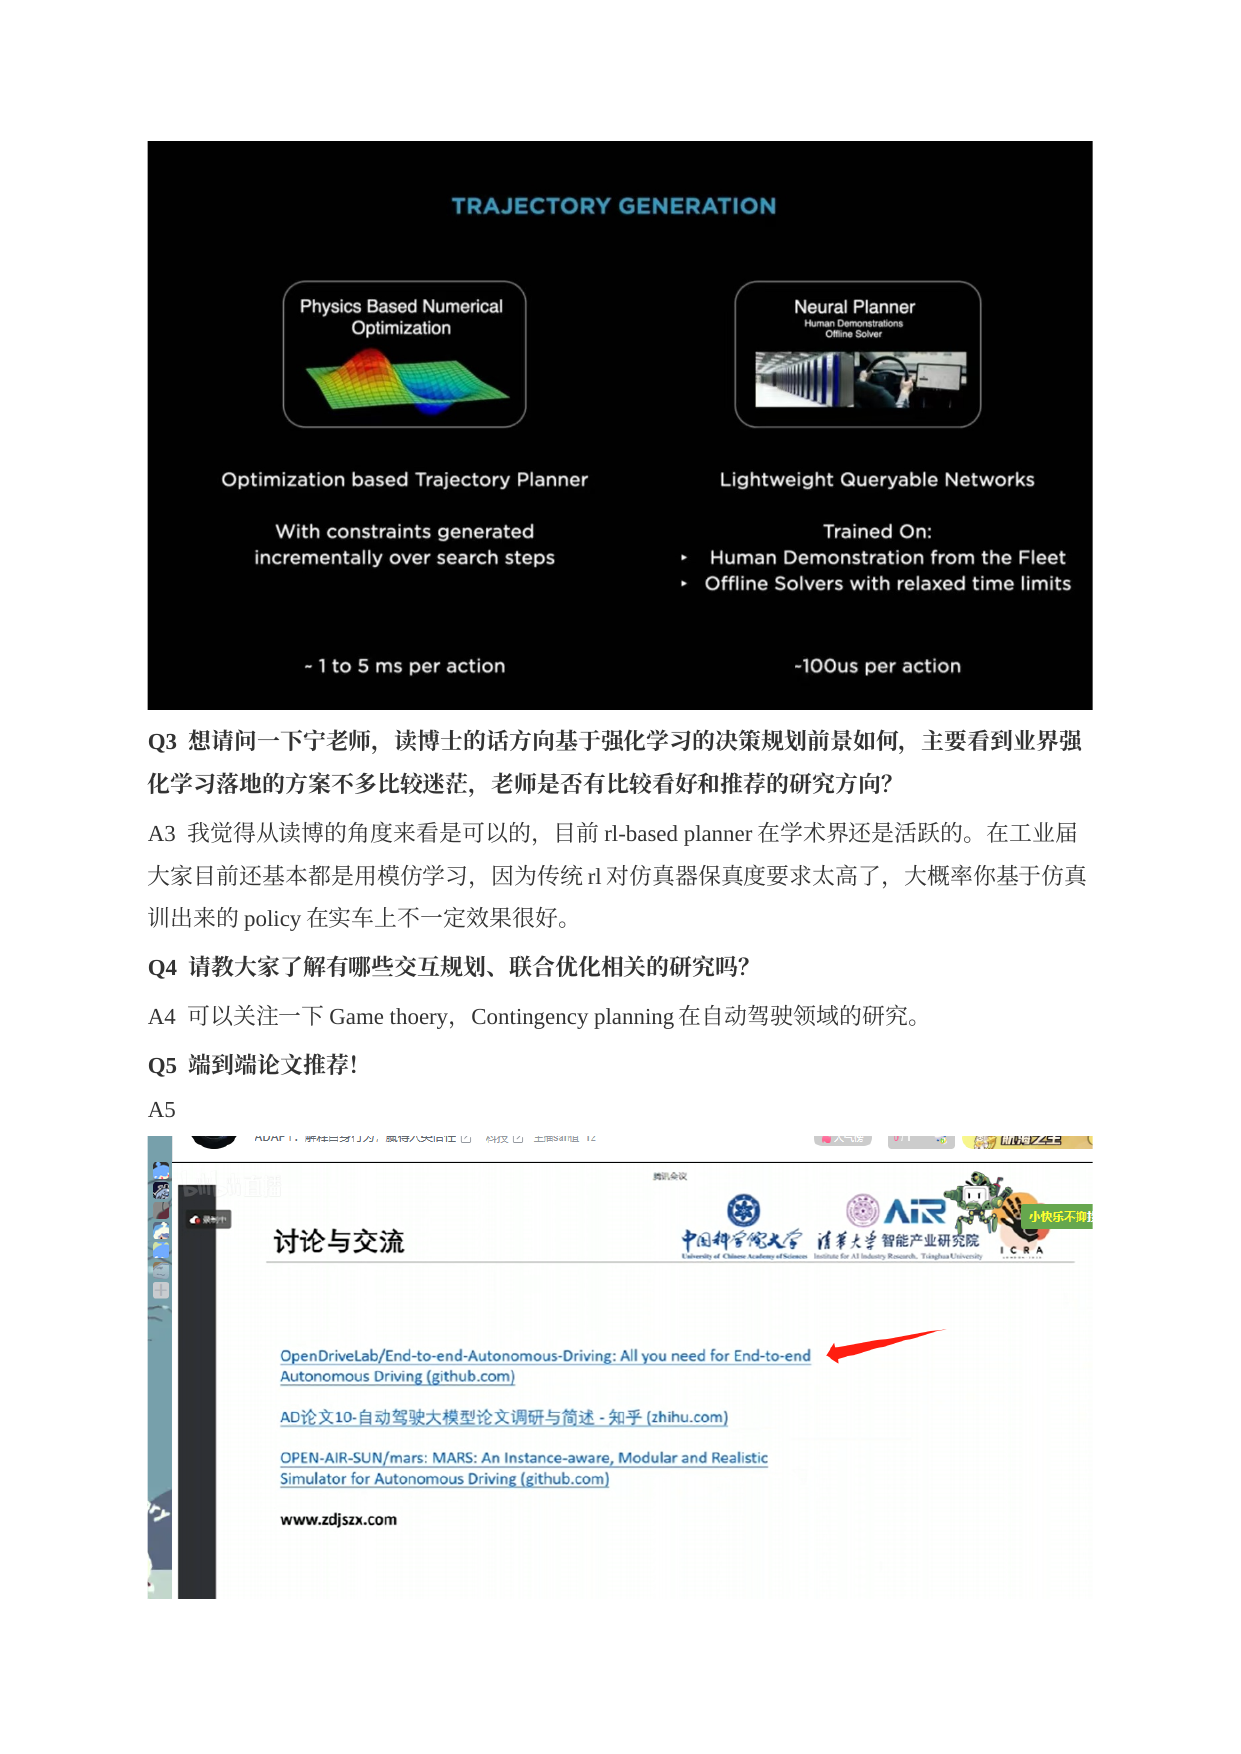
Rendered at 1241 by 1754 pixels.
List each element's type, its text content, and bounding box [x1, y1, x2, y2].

list A5 [148, 1096, 1093, 1123]
list A4 可以关注一下Game thoery，Contingency planning在自动驾驶领域的研究。 [148, 998, 1093, 1031]
picture [147, 141, 1093, 710]
list A3 我觉得从读博的角度来看是可以的，目前rl-based planner在学术界还是活跃的。在工业届大家目前还基本都是用模仿学习，因为传统rl对仿真器保真度要求太高了，大概率你基于仿真训出来的policy在实车上不一定效果很好。 [148, 815, 1093, 933]
list Q5 端到端论文推荐！ [148, 1047, 1093, 1080]
list Q3 想请问一下宁老师，读博士的话方向基于强化学习的决策规划前景如何，主要看到业界强化学习落地的方案不多比较迷茫，老师是否有比较看好和推荐的研究方向？ [148, 723, 1093, 799]
picture [147, 1136, 1093, 1599]
list Q4 请教大家了解有哪些交互规划、联合优化相关的研究吗？ [148, 949, 1093, 982]
